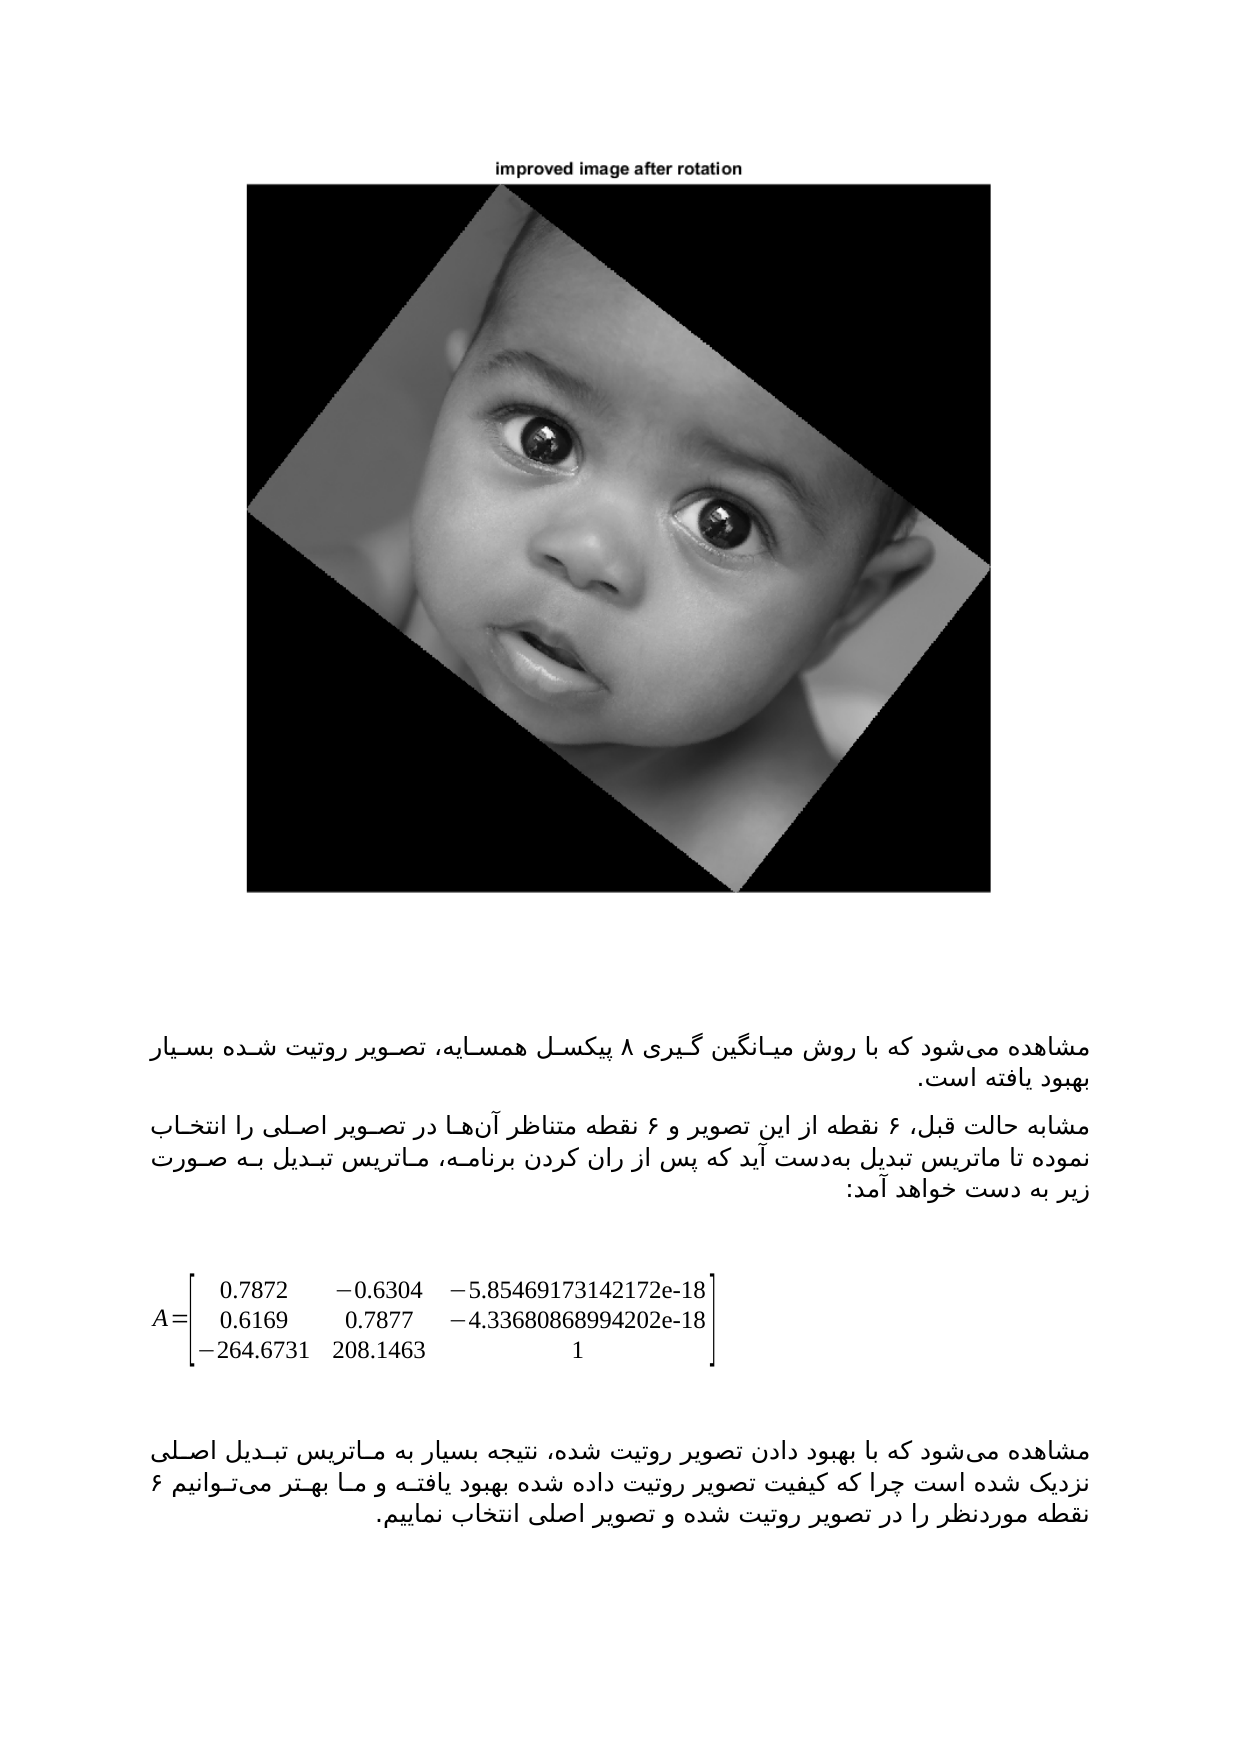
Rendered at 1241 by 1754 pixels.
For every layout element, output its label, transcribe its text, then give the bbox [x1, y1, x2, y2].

picture [150, 150, 1090, 964]
text مشاهده می‌شود که با بهبود دادن تصویر روتیت شده، نتیجه بسیار به ماتریس تبدیل اصلی نزدیک شده است چرا که کیفیت تصویر روتیت داده شده بهبود یافته و ما بهتر می‌توانیم ۶ نقطه موردنظر را در تصویر روتیت شده و تصویر اصلی انتخاب نماییم. [150, 1436, 1090, 1528]
text مشابه حالت قبل، ۶ نقطه از این تصویر و ۶ نقطه متناظر آن‌ها در تصویر اصلی را انتخاب نموده تا ماتریس تبدیل به‌دست آید که پس از ران کردن برنامه، ماتریس تبدیل به صورت زیر به دست خواهد آمد: [150, 1111, 1090, 1203]
text مشاهده می‌شود که با روش میانگین گیری ۸ پیکسل همسایه، تصویر روتیت شده بسیار بهبود یافته است. [150, 1032, 1090, 1092]
